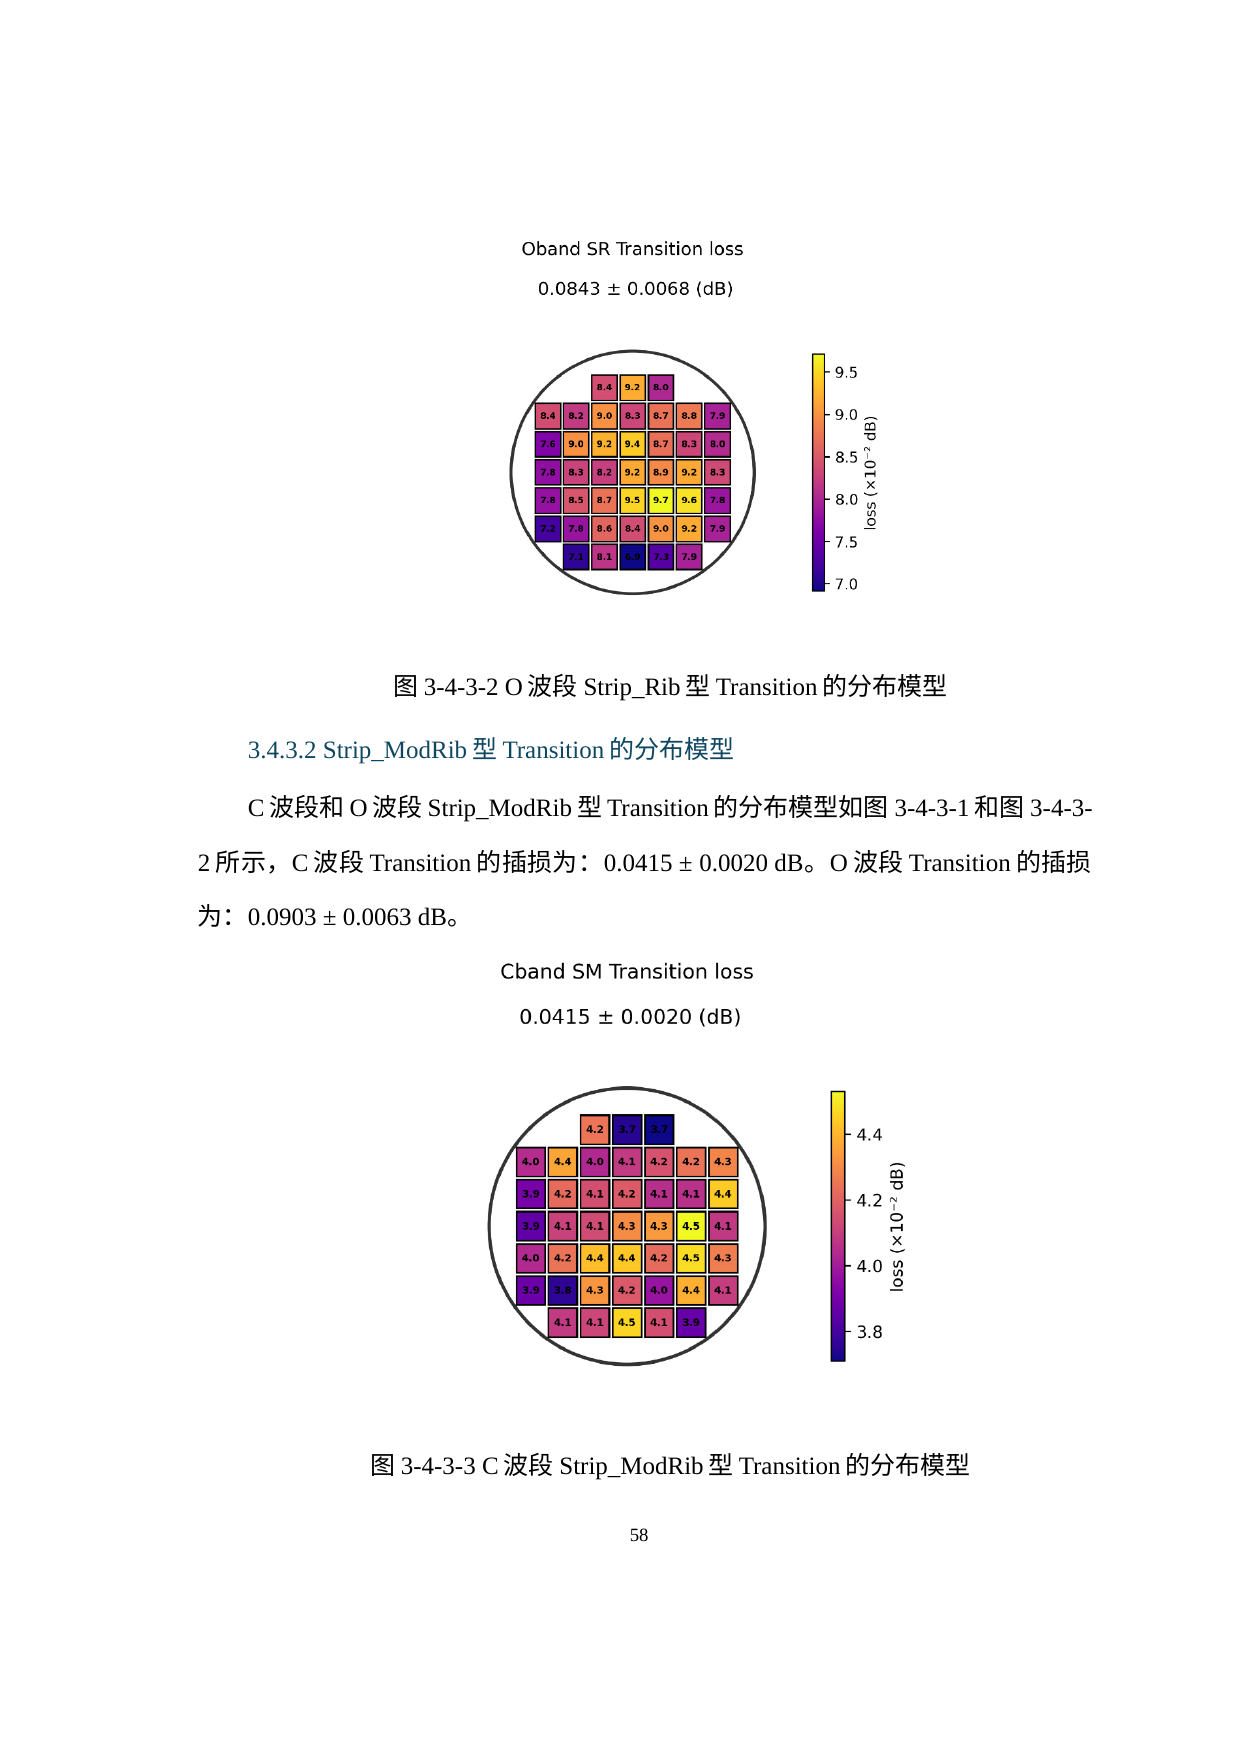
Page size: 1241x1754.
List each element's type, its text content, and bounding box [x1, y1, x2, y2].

subtitle 3.4.3.2 Strip_ModRib型Transition的分布模型 [198, 729, 1092, 765]
picture [452, 230, 889, 652]
picture [422, 950, 918, 1431]
text 图 3-4-3-2 O波段 Strip_Rib型Transition的分布模型 [198, 666, 1092, 703]
text 图 3-4-3-3 C波段 Strip_ModRib型Transition的分布模型 [198, 1445, 1092, 1481]
text C波段和O波段Strip_ModRib型Transition的分布模型如图 3-4-3-1和图 3-4-3-2所示，C波段Transition的插损为：0.0415 ± 0.0020 dB。O波段Transition的插损为：0.0903 ± 0.0063 dB。 [198, 788, 1092, 933]
